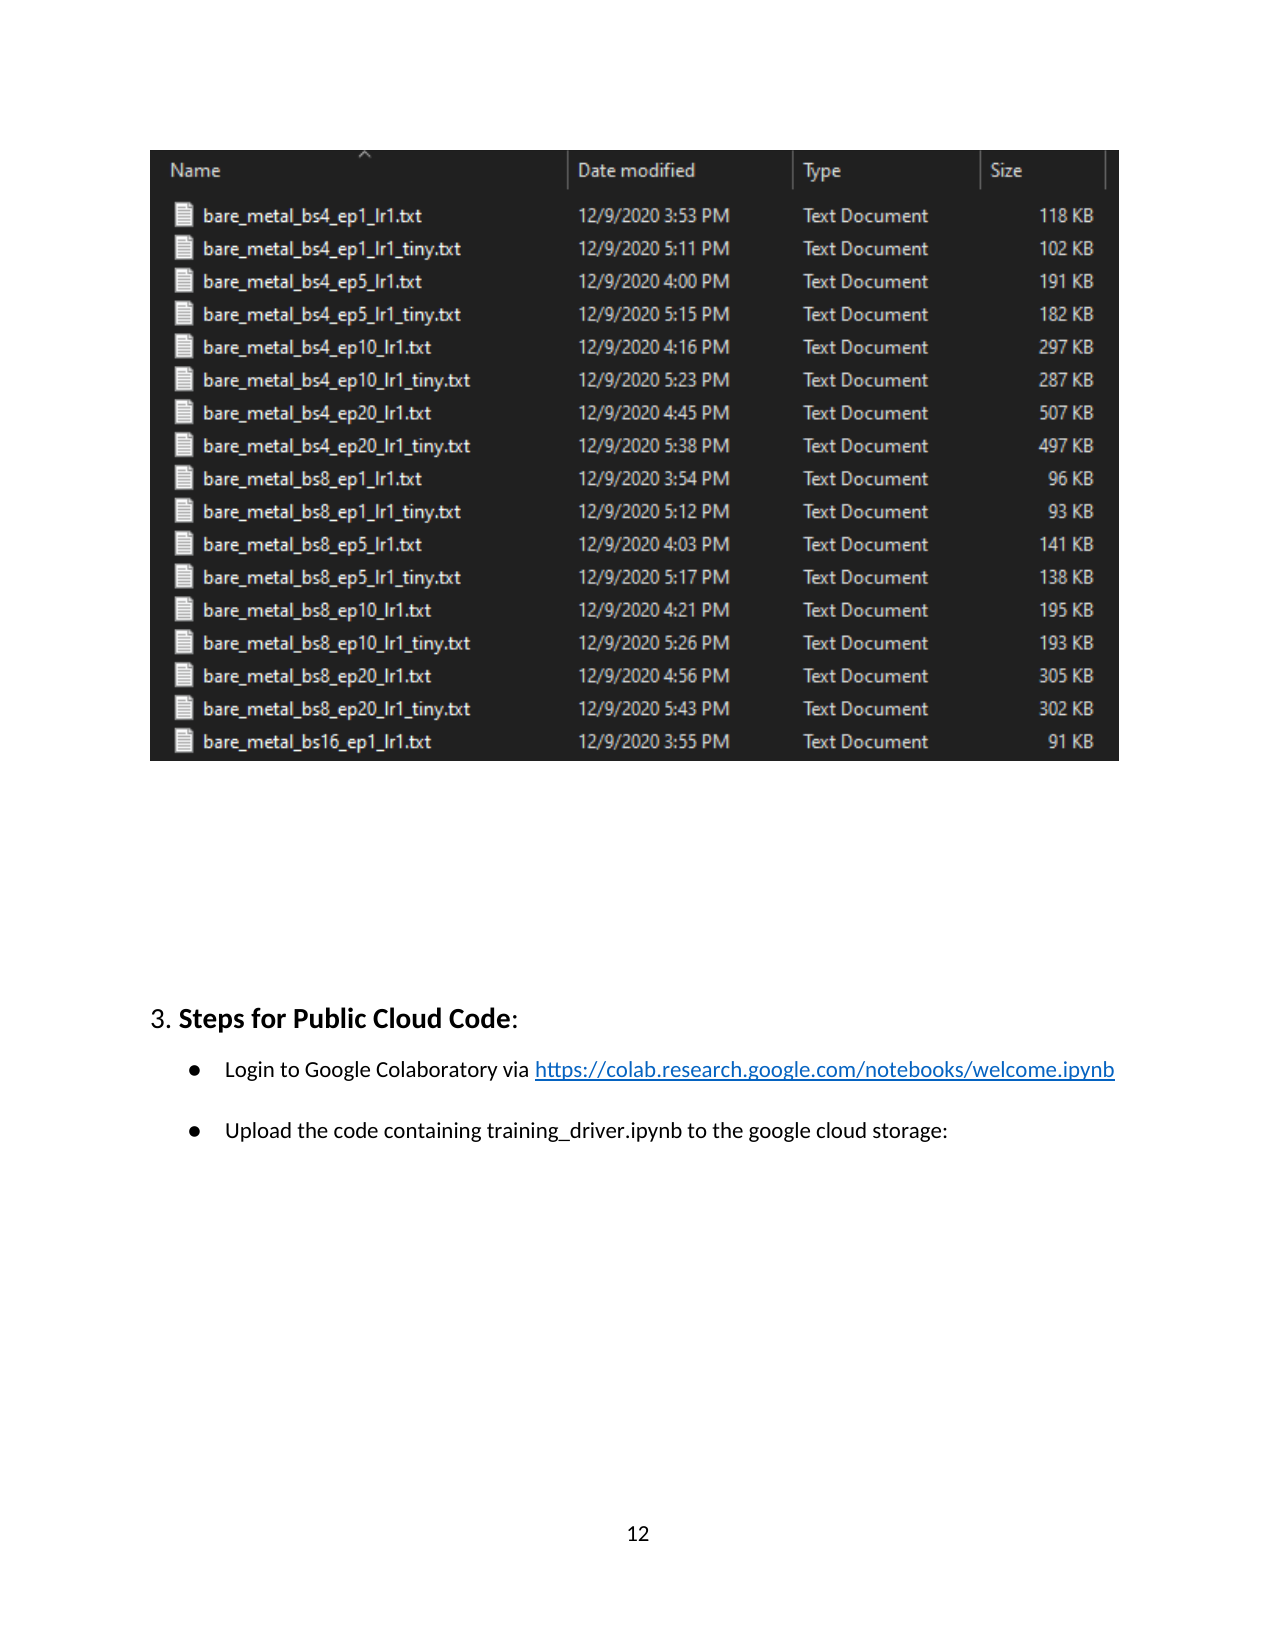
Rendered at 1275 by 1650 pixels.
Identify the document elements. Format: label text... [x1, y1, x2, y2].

picture [150, 150, 1119, 761]
text 3. Steps for Public Cloud Code: [150, 1000, 1125, 1036]
list Login to Google Colaboratory via https://colab.research.google.com/notebooks/welcome.ipynb [187, 1055, 1125, 1113]
list Upload the code containing training_driver.ipynb to the google cloud storage: [187, 1116, 1125, 1144]
